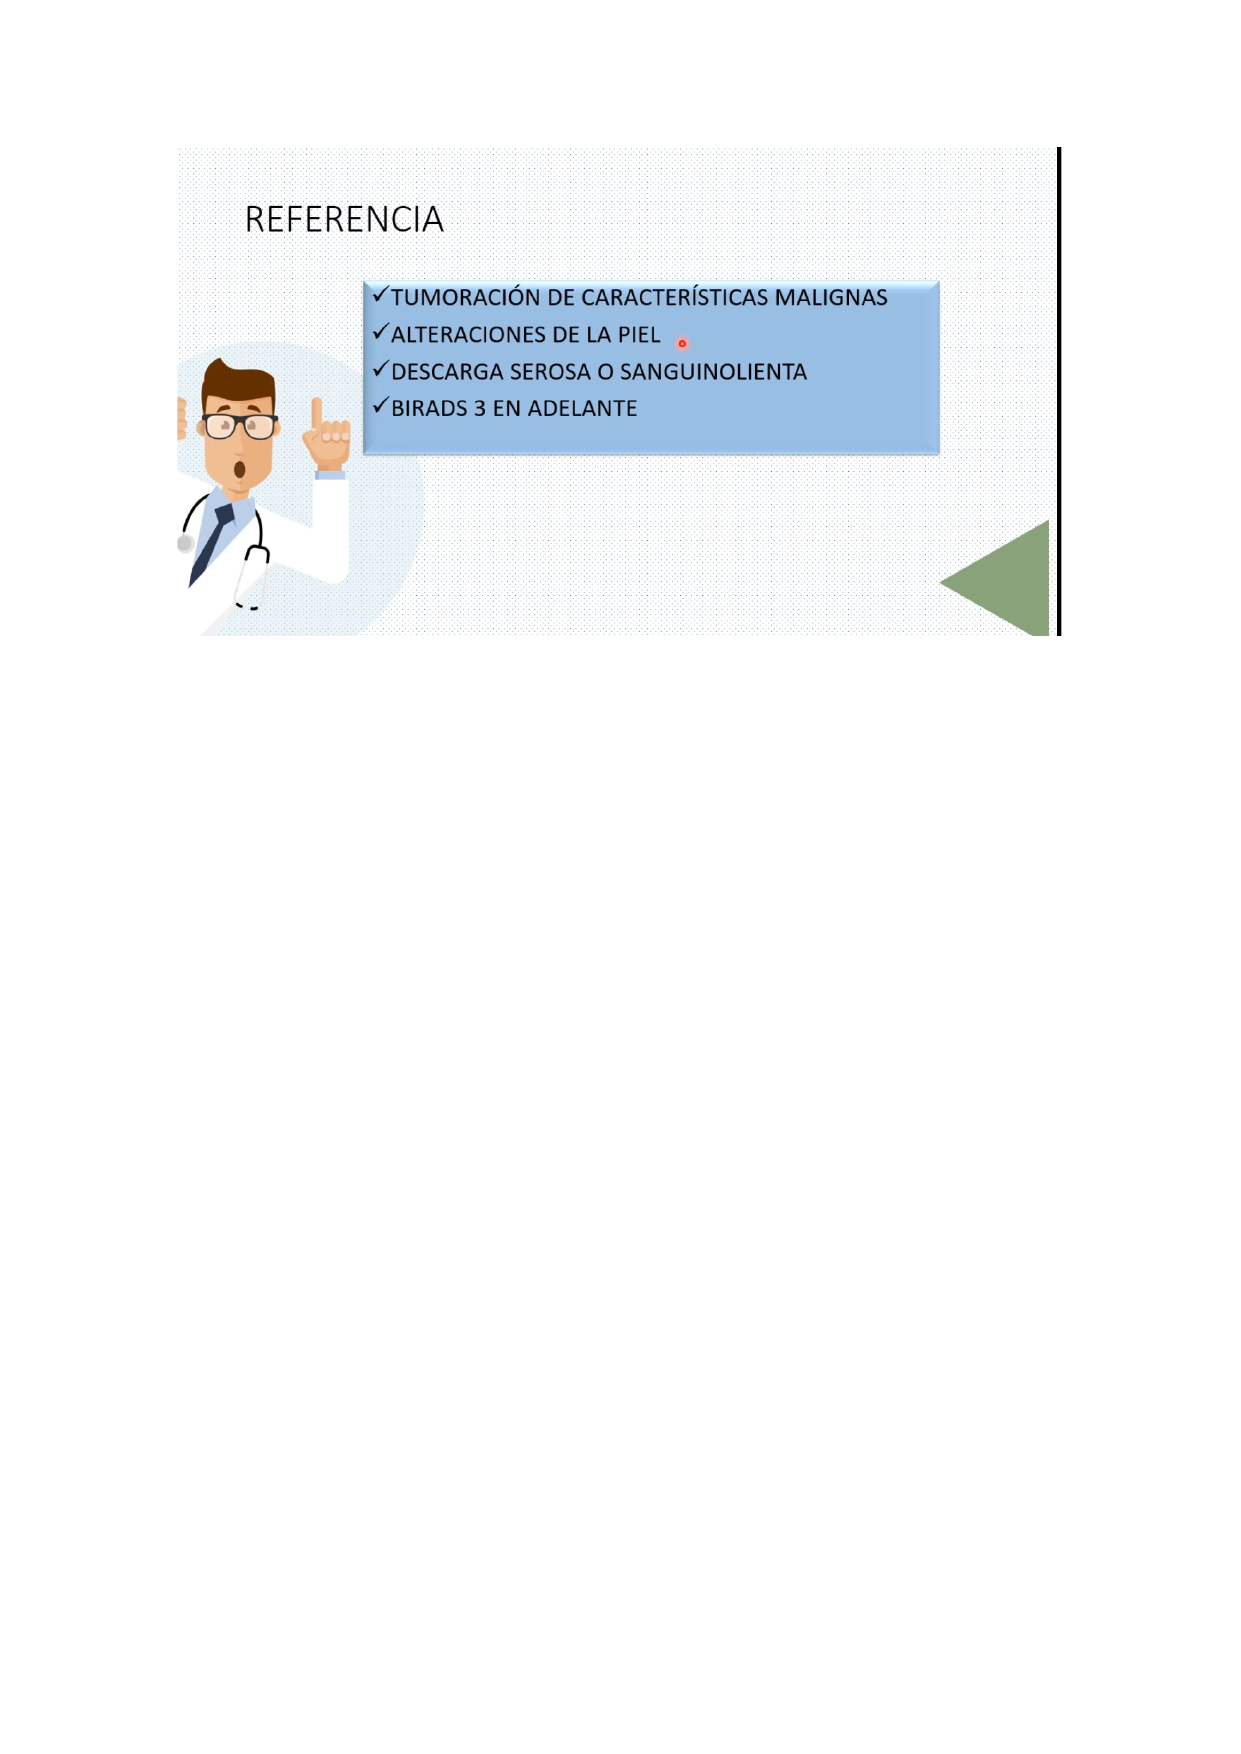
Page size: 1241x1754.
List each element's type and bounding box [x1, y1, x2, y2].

picture [177, 147, 1062, 636]
